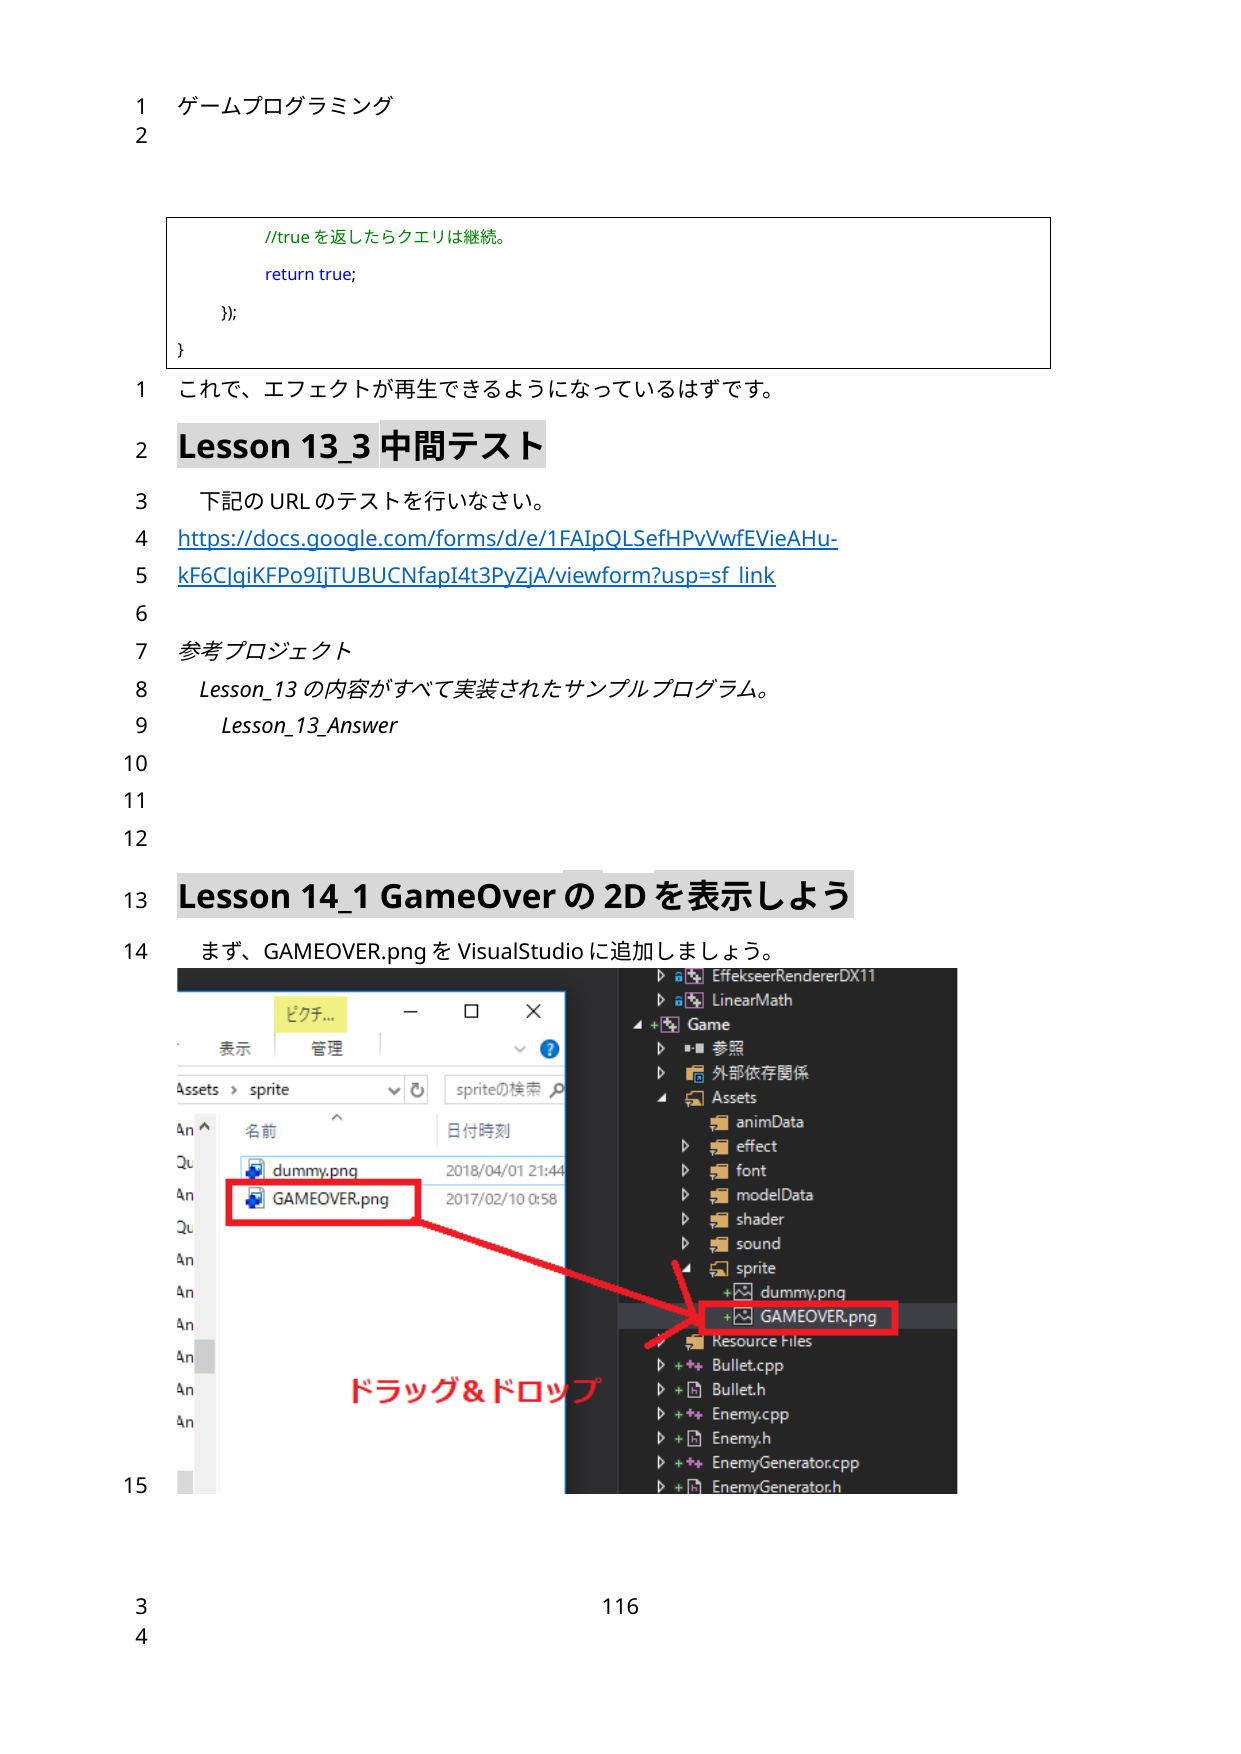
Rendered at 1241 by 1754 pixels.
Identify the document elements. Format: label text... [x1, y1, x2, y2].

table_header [167, 218, 1050, 368]
text まず、GAMEOVER.pngをVisualStudioに追加しましょう。 [177, 931, 1063, 969]
subtitle Lesson 14_1 GameOverの2Dを表示しよう [177, 856, 1063, 931]
text 下記のURLのテストを行いなさい。 [177, 481, 1063, 519]
text Lesson_13_Answer [177, 706, 1063, 744]
text 参考プロジェクト [177, 631, 1063, 669]
text Lesson_13の内容がすべて実装されたサンプルプログラム。 [177, 669, 1063, 706]
text https://docs.google.com/forms/d/e/1FAIpQLSefHPvVwfEVieAHu-kF6CJqiKFPo9IjTUBUCNfapI4t3PyZjA/viewform?usp=sf_link [177, 519, 1063, 594]
subtitle Lesson 13_3 中間テスト [177, 406, 1063, 481]
picture [177, 968, 958, 1494]
text これで、エフェクトが再生できるようになっているはずです。 [177, 369, 1063, 406]
